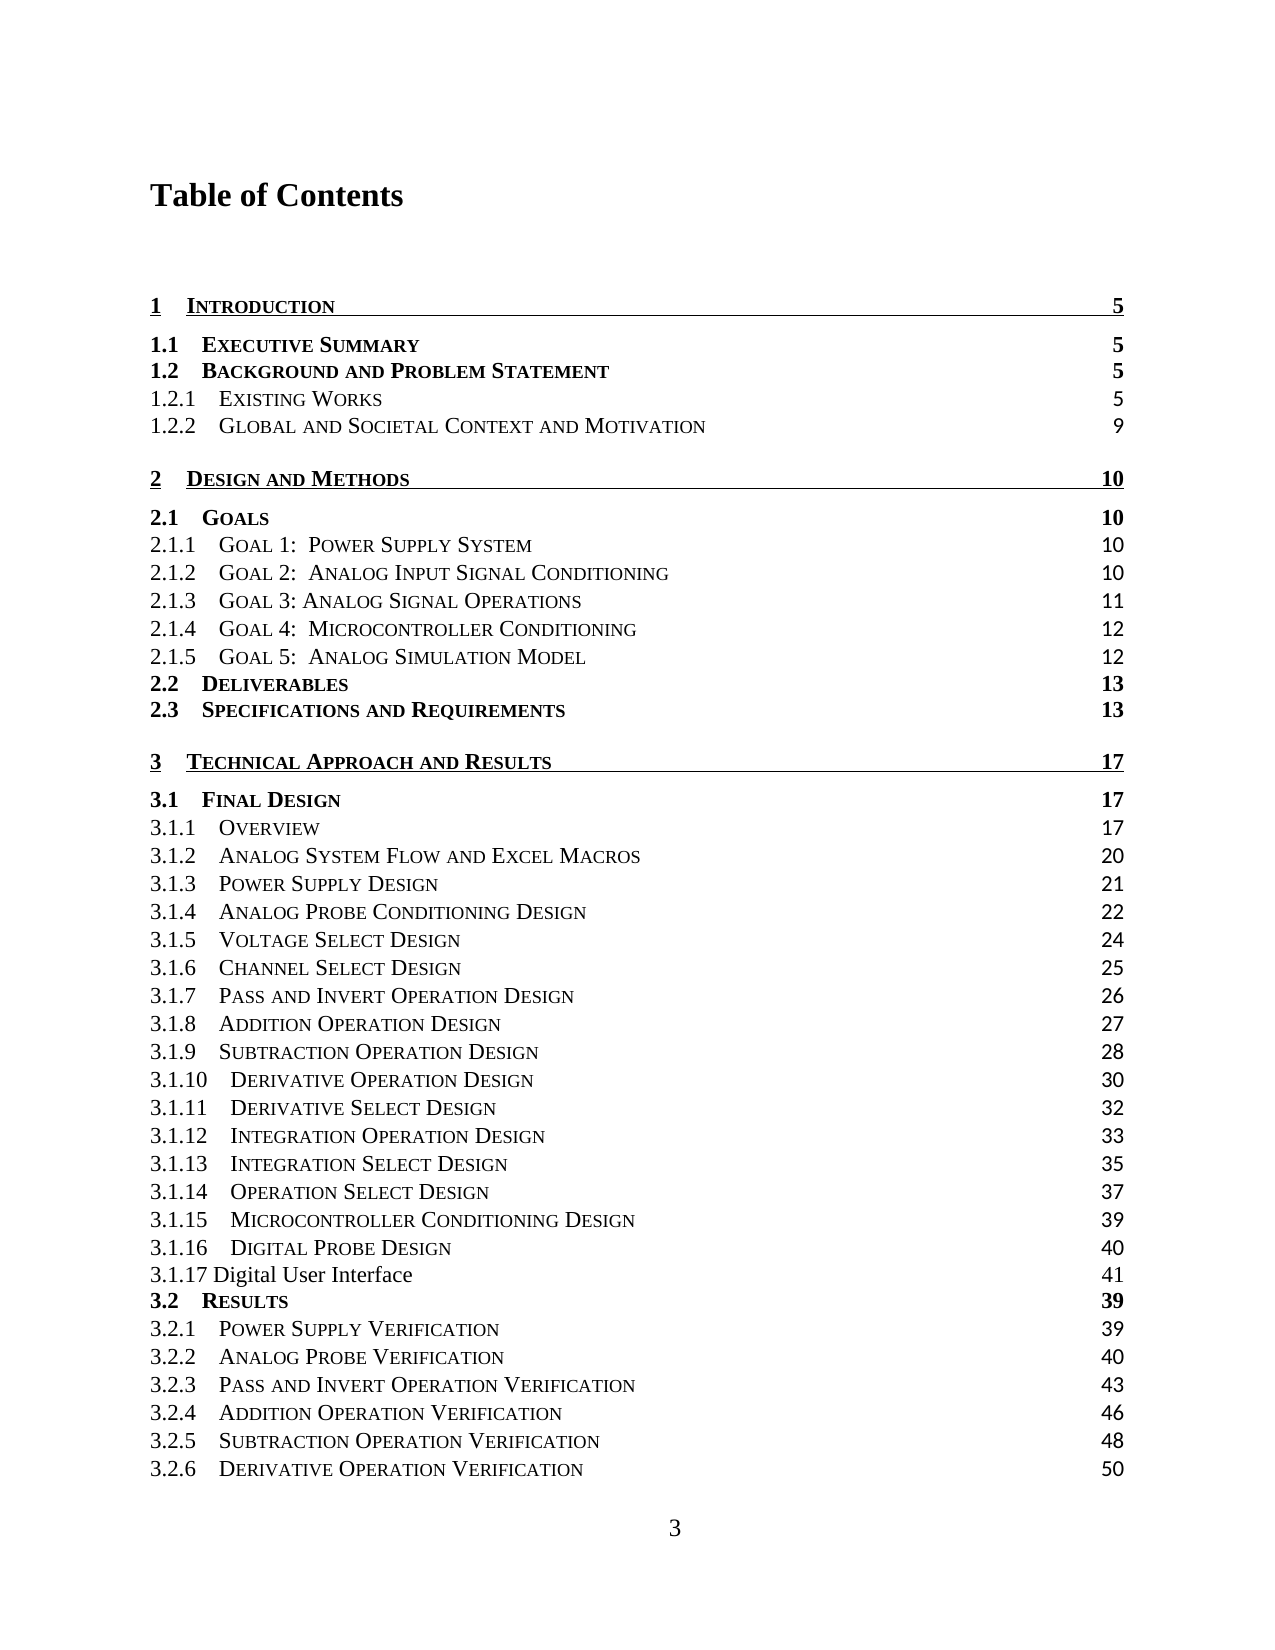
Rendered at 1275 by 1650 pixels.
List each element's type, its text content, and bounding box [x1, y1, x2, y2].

text Table of Contents [150, 175, 1125, 213]
